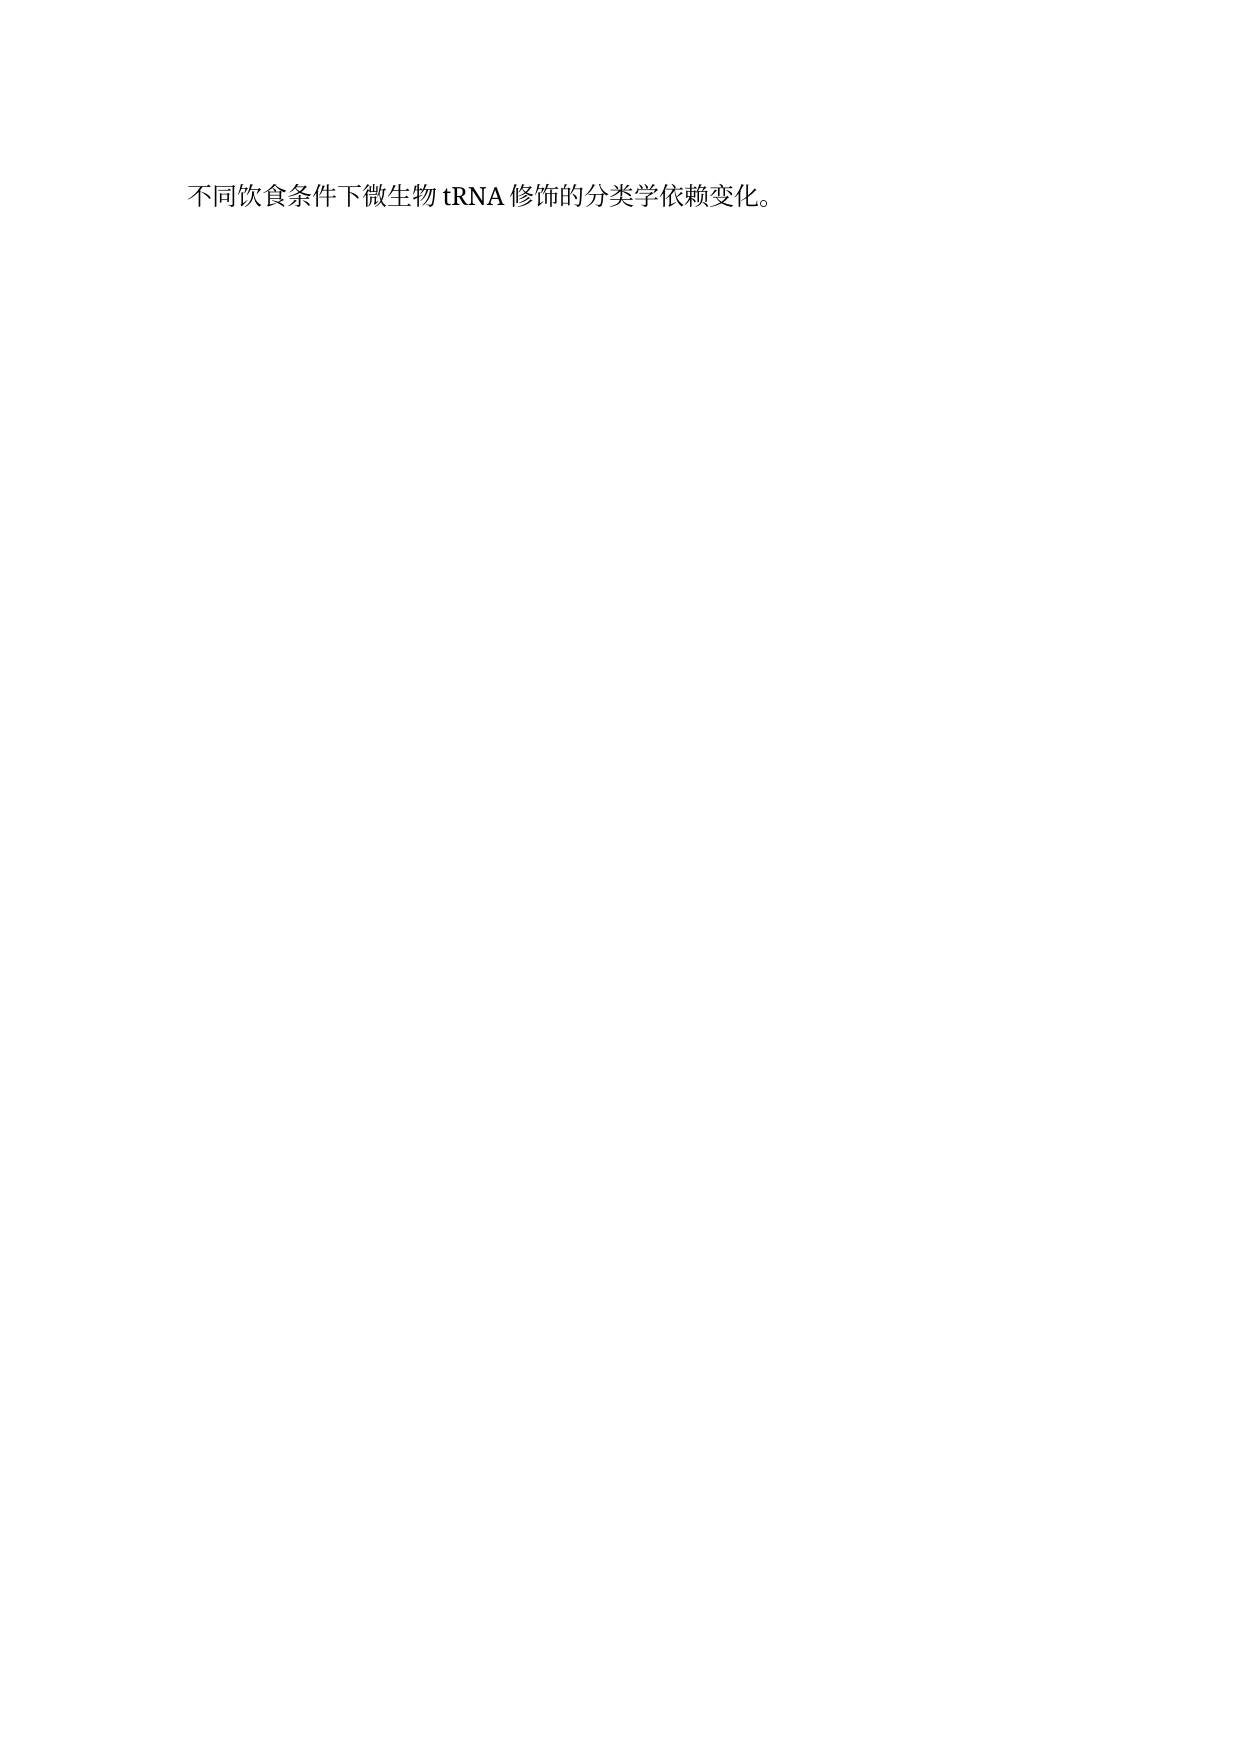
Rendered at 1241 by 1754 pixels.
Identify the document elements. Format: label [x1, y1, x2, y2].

text [187, 162, 1053, 227]
